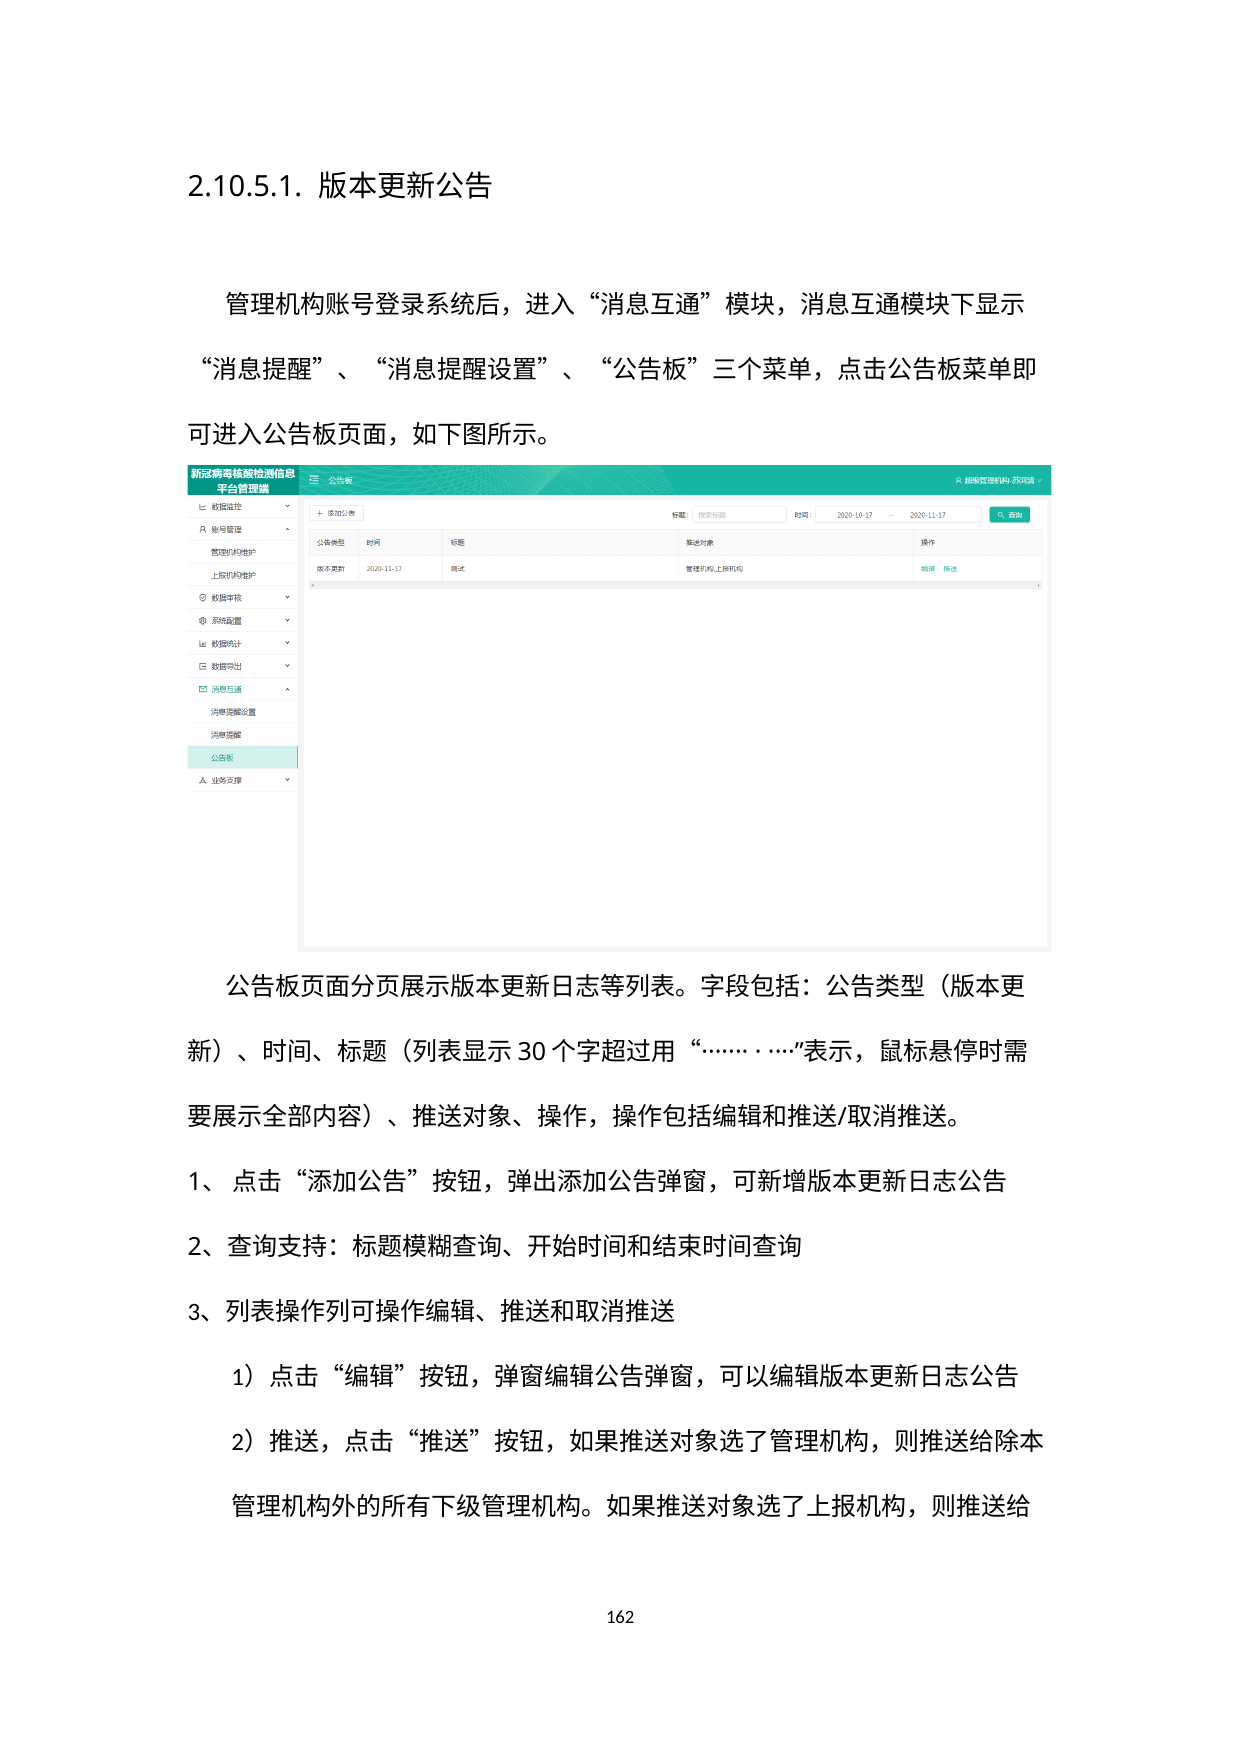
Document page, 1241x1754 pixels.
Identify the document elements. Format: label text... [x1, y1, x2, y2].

text 公告板页面分页展示版本更新日志等列表。字段包括：公告类型（版本更新）、时间、标题（列表显示30个字超过用“······· · ····”表示，鼠标悬停时需要展示全部内容）、推送对象、操作，操作包括编辑和推送/取消推送。 [187, 952, 1053, 1147]
picture [187, 465, 1052, 952]
subtitle 版本更新公告 [187, 151, 1053, 216]
text 1、 点击“添加公告”按钮，弹出添加公告弹窗，可新增版本更新日志公告 [187, 1147, 1053, 1212]
text 管理机构账号登录系统后，进入“消息互通”模块，消息互通模块下显示“消息提醒”、“消息提醒设置”、“公告板”三个菜单，点击公告板菜单即可进入公告板页面，如下图所示。 [187, 270, 1053, 465]
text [231, 1407, 1053, 1537]
text 2、查询支持：标题模糊查询、开始时间和结束时间查询 [187, 1212, 1053, 1277]
text 1）点击“编辑”按钮，弹窗编辑公告弹窗，可以编辑版本更新日志公告 [231, 1342, 1053, 1407]
text 3、列表操作列可操作编辑、推送和取消推送 [187, 1277, 1053, 1342]
